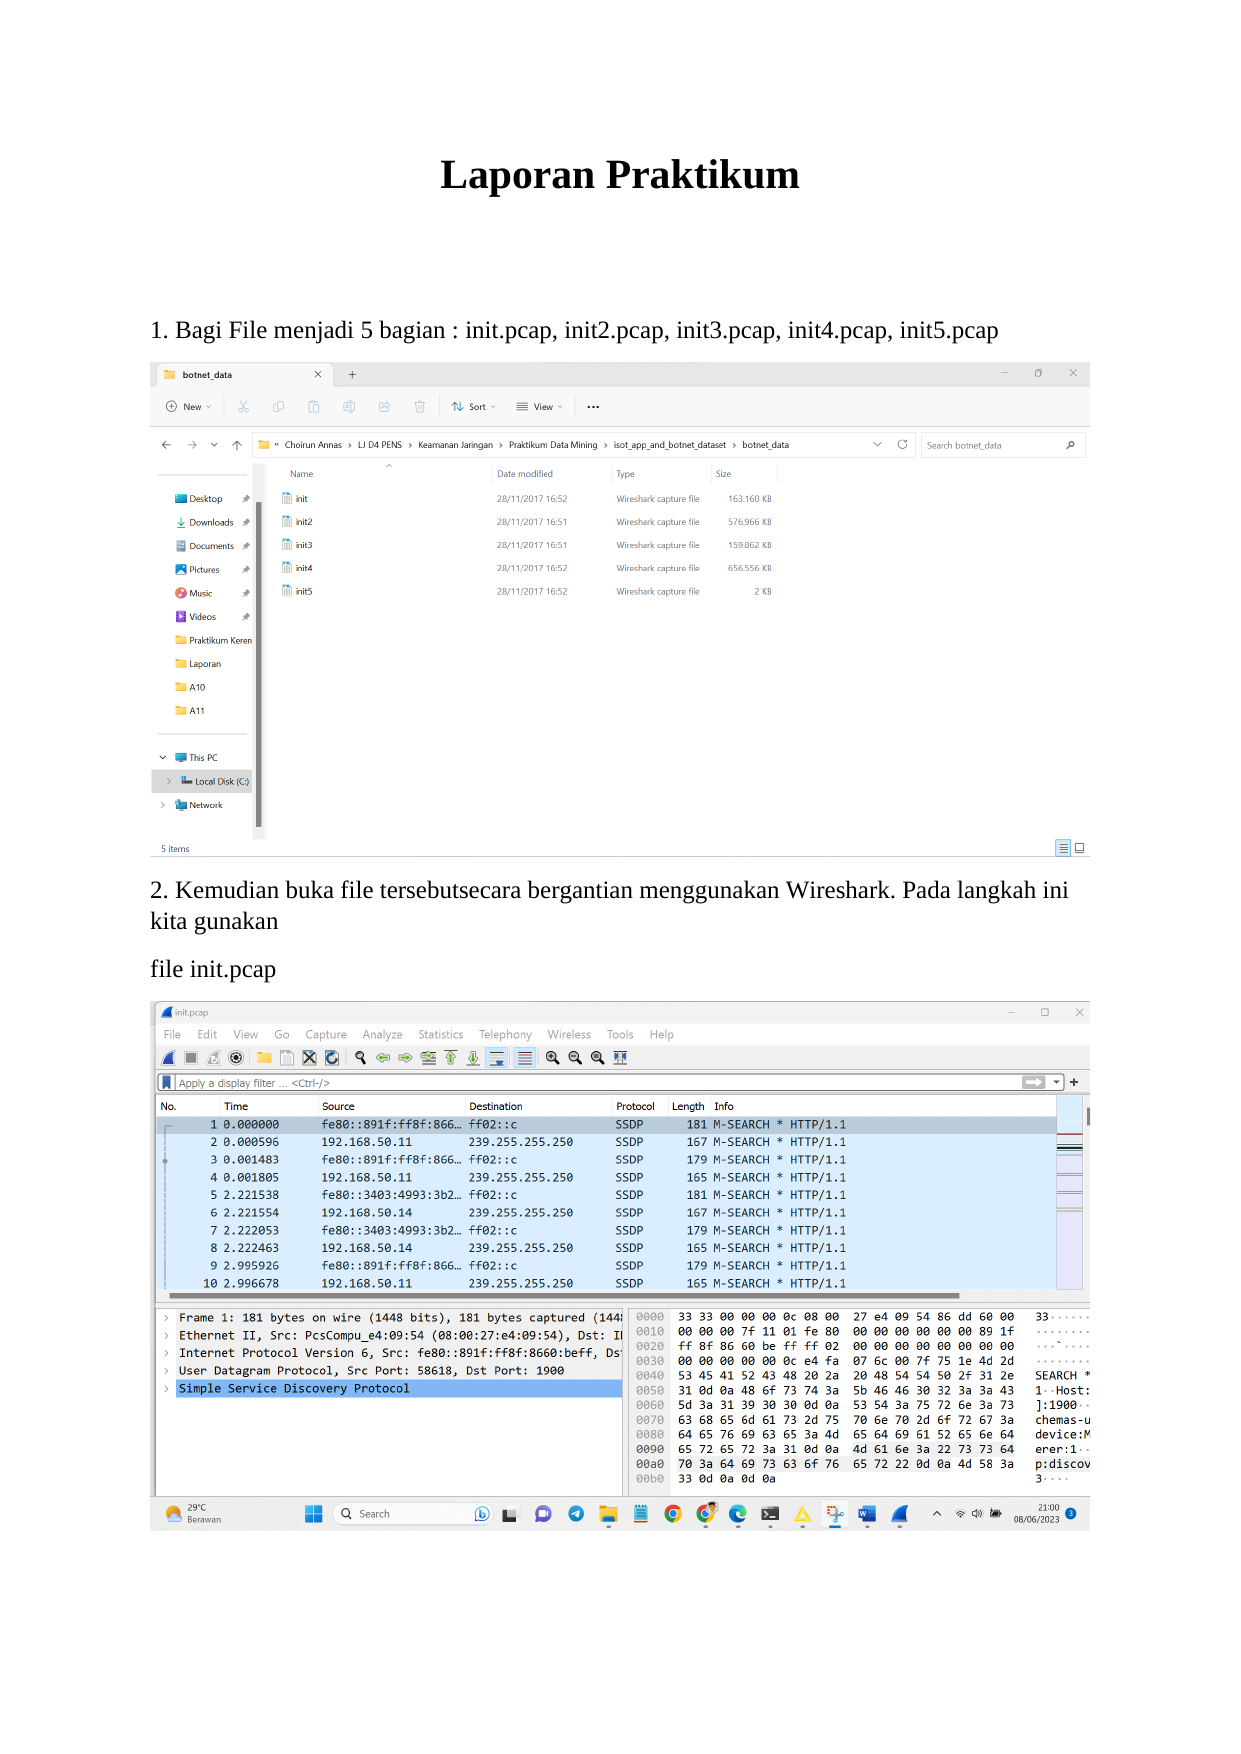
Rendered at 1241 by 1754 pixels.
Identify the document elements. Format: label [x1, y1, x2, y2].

picture [150, 362, 1091, 857]
picture [150, 1001, 1091, 1531]
